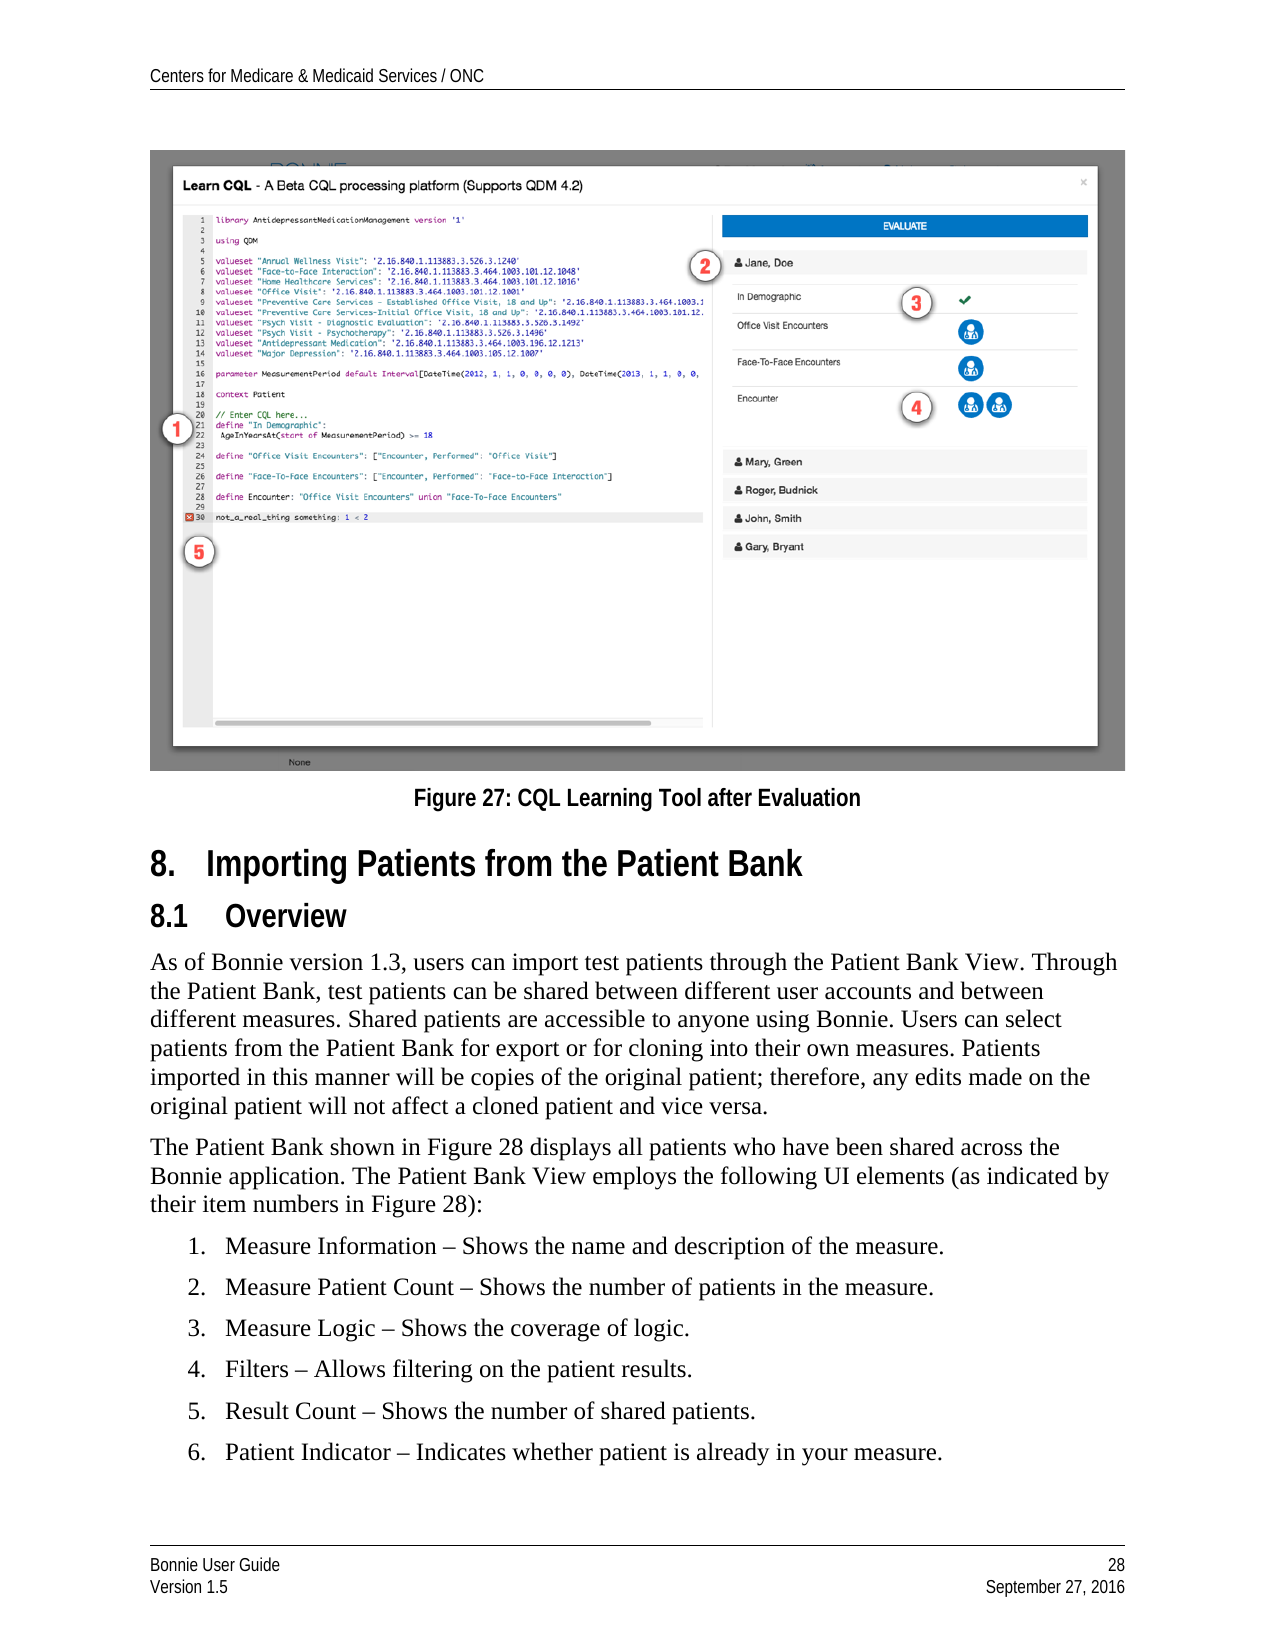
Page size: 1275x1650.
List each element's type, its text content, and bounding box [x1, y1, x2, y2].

text The Patient Bank shown in Figure 28 displays all patients who have been shared across the Bonnie application. The Patient Bank View employs the following UI elements (as indicated by their item numbers in Figure 28): [150, 1132, 1125, 1218]
picture [150, 150, 1125, 771]
subtitle Importing Patients from the Patient Bank [150, 841, 1125, 884]
list Result Count – Shows the number of shared patients. [187, 1396, 1125, 1424]
list Patient Indicator – Indicates whether patient is already in your measure. [187, 1437, 1125, 1466]
list Filters – Allows filtering on the patient results. [187, 1354, 1125, 1383]
list Measure Logic – Shows the coverage of logic. [187, 1313, 1125, 1342]
list Measure Patient Count – Shows the number of patients in the measure. [187, 1272, 1125, 1301]
text As of Bonnie version 1.3, users can import test patients through the Patient Bank View. Through the Patient Bank, test patients can be shared between different user accounts and between different measures. Shared patients are accessible to anyone using Bonnie. Users can select patients from the Patient Bank for export or for cloning into their own measures. Patients imported in this manner will be copies of the original patient; therefore, any edits made on the original patient will not affect a cloned patient and vice versa. [150, 947, 1125, 1119]
subtitle Overview [150, 896, 1125, 934]
text Figure 27: CQL Learning Tool after Evaluation [150, 783, 1125, 812]
list Measure Information – Shows the name and description of the measure. [187, 1231, 1125, 1259]
